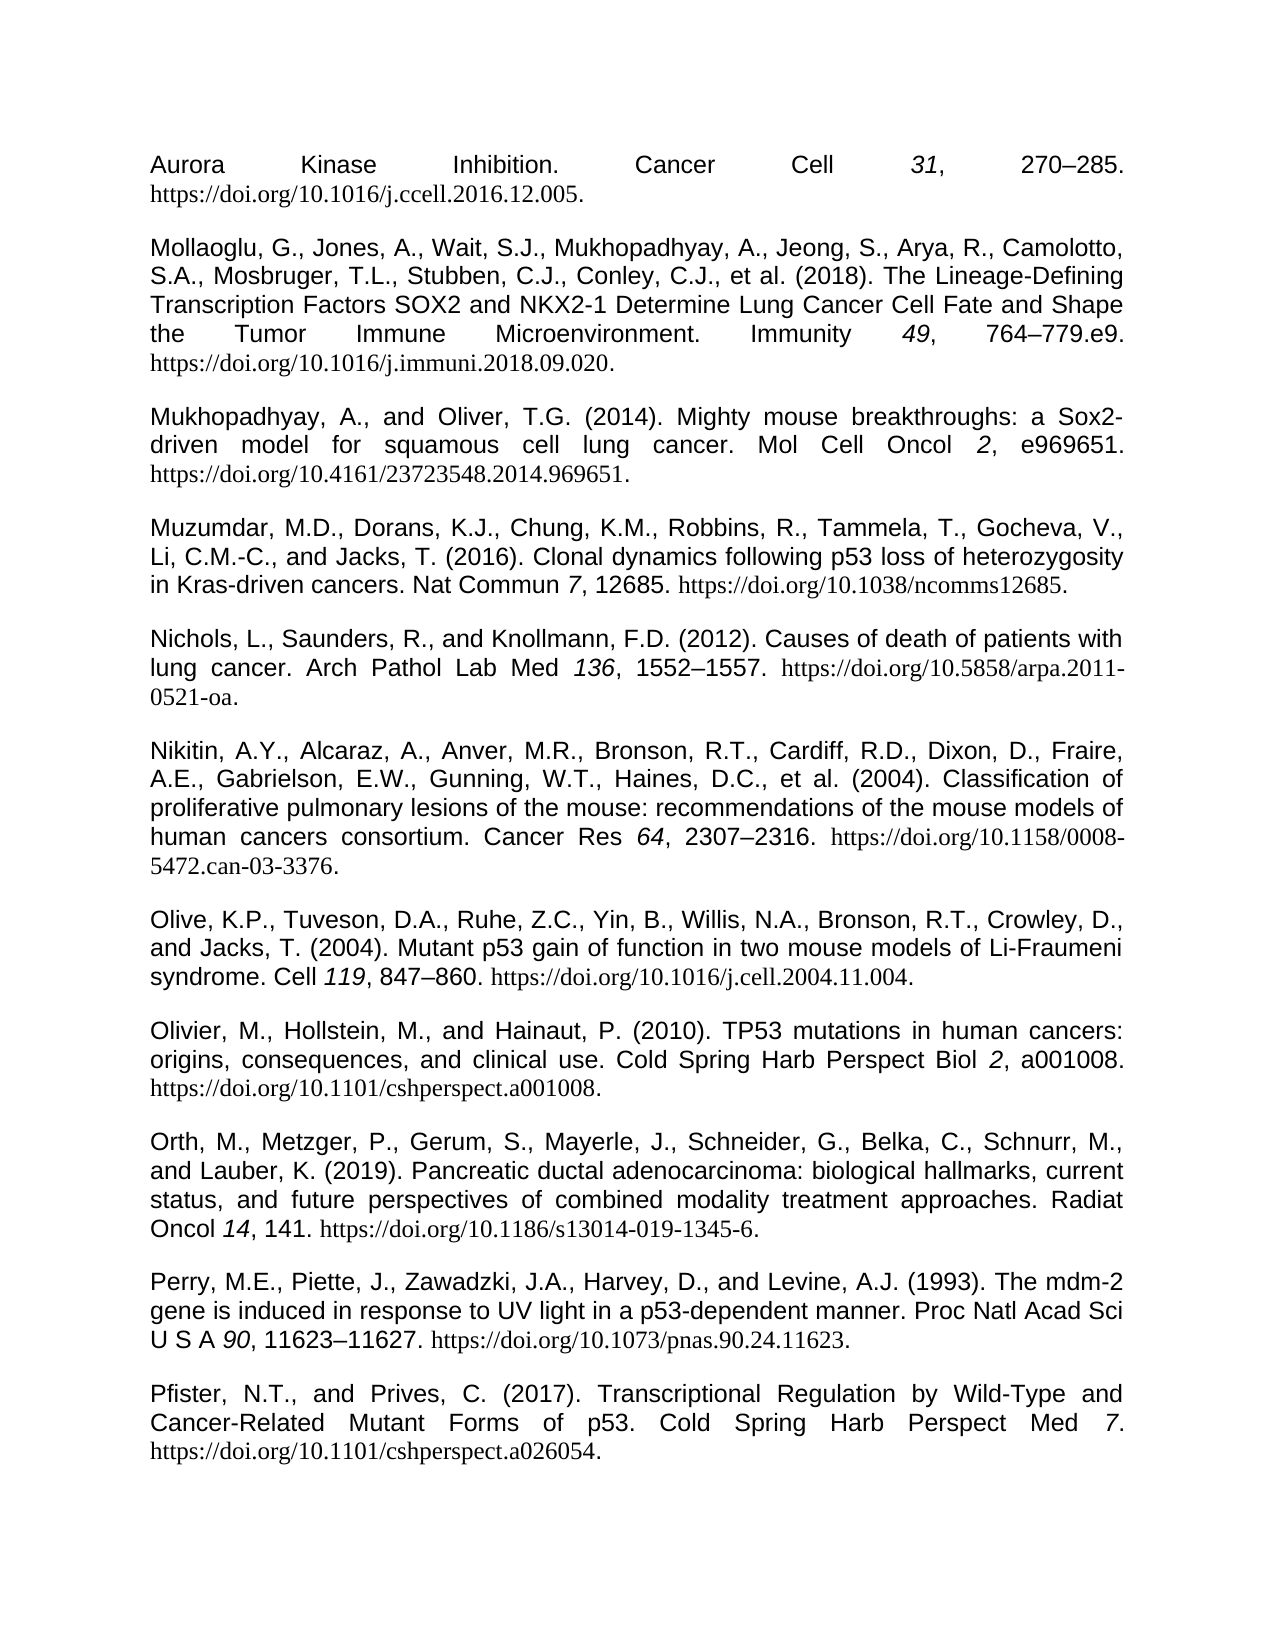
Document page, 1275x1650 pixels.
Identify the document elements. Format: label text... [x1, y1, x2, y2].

text Olive, K.P., Tuveson, D.A., Ruhe, Z.C., Yin, B., Willis, N.A., Bronson, R.T., Crowley, D., and Jacks, T. (2004). Mutant p53 gain of function in two mouse models of Li-Fraumeni syndrome. Cell 119, 847–860. https://doi.org/10.1016/j.cell.2004.11.004. [150, 904, 1125, 991]
text Mollaoglu, G., Jones, A., Wait, S.J., Mukhopadhyay, A., Jeong, S., Arya, R., Camolotto, S.A., Mosbruger, T.L., Stubben, C.J., Conley, C.J., et al. (2018). The Lineage-Defining Transcription Factors SOX2 and NKX2-1 Determine Lung Cancer Cell Fate and Shape the Tumor Immune Microenvironment. Immunity 49, 764–779.e9. https://doi.org/10.1016/j.immuni.2018.09.020. [150, 233, 1125, 376]
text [150, 150, 1125, 208]
text Perry, M.E., Piette, J., Zawadzki, J.A., Harvey, D., and Levine, A.J. (1993). The mdm-2 gene is induced in response to UV light in a p53-dependent manner. Proc Natl Acad Sci U S A 90, 11623–11627. https://doi.org/10.1073/pnas.90.24.11623. [150, 1267, 1125, 1354]
text Olivier, M., Hollstein, M., and Hainaut, P. (2010). TP53 mutations in human cancers: origins, consequences, and clinical use. Cold Spring Harb Perspect Biol 2, a001008. https://doi.org/10.1101/cshperspect.a001008. [150, 1016, 1125, 1102]
text Mukhopadhyay, A., and Oliver, T.G. (2014). Mighty mouse breakthroughs: a Sox2-driven model for squamous cell lung cancer. Mol Cell Oncol 2, e969651. https://doi.org/10.4161/23723548.2014.969651. [150, 401, 1125, 488]
text Nichols, L., Saunders, R., and Knollmann, F.D. (2012). Causes of death of patients with lung cancer. Arch Pathol Lab Med 136, 1552–1557. https://doi.org/10.5858/arpa.2011-0521-oa. [150, 624, 1125, 711]
text Orth, M., Metzger, P., Gerum, S., Mayerle, J., Schneider, G., Belka, C., Schnurr, M., and Lauber, K. (2019). Pancreatic ductal adenocarcinoma: biological hallmarks, current status, and future perspectives of combined modality treatment approaches. Radiat Oncol 14, 141. https://doi.org/10.1186/s13014-019-1345-6. [150, 1127, 1125, 1242]
text Muzumdar, M.D., Dorans, K.J., Chung, K.M., Robbins, R., Tammela, T., Gocheva, V., Li, C.M.-C., and Jacks, T. (2016). Clonal dynamics following p53 loss of heterozygosity in Kras-driven cancers. Nat Commun 7, 12685. https://doi.org/10.1038/ncomms12685. [150, 513, 1125, 599]
text Pfister, N.T., and Prives, C. (2017). Transcriptional Regulation by Wild-Type and Cancer-Related Mutant Forms of p53. Cold Spring Harb Perspect Med 7. https://doi.org/10.1101/cshperspect.a026054. [150, 1379, 1125, 1465]
text Nikitin, A.Y., Alcaraz, A., Anver, M.R., Bronson, R.T., Cardiff, R.D., Dixon, D., Fraire, A.E., Gabrielson, E.W., Gunning, W.T., Haines, D.C., et al. (2004). Classification of proliferative pulmonary lesions of the mouse: recommendations of the mouse models of human cancers consortium. Cancer Res 64, 2307–2316. https://doi.org/10.1158/0008-5472.can-03-3376. [150, 736, 1125, 879]
